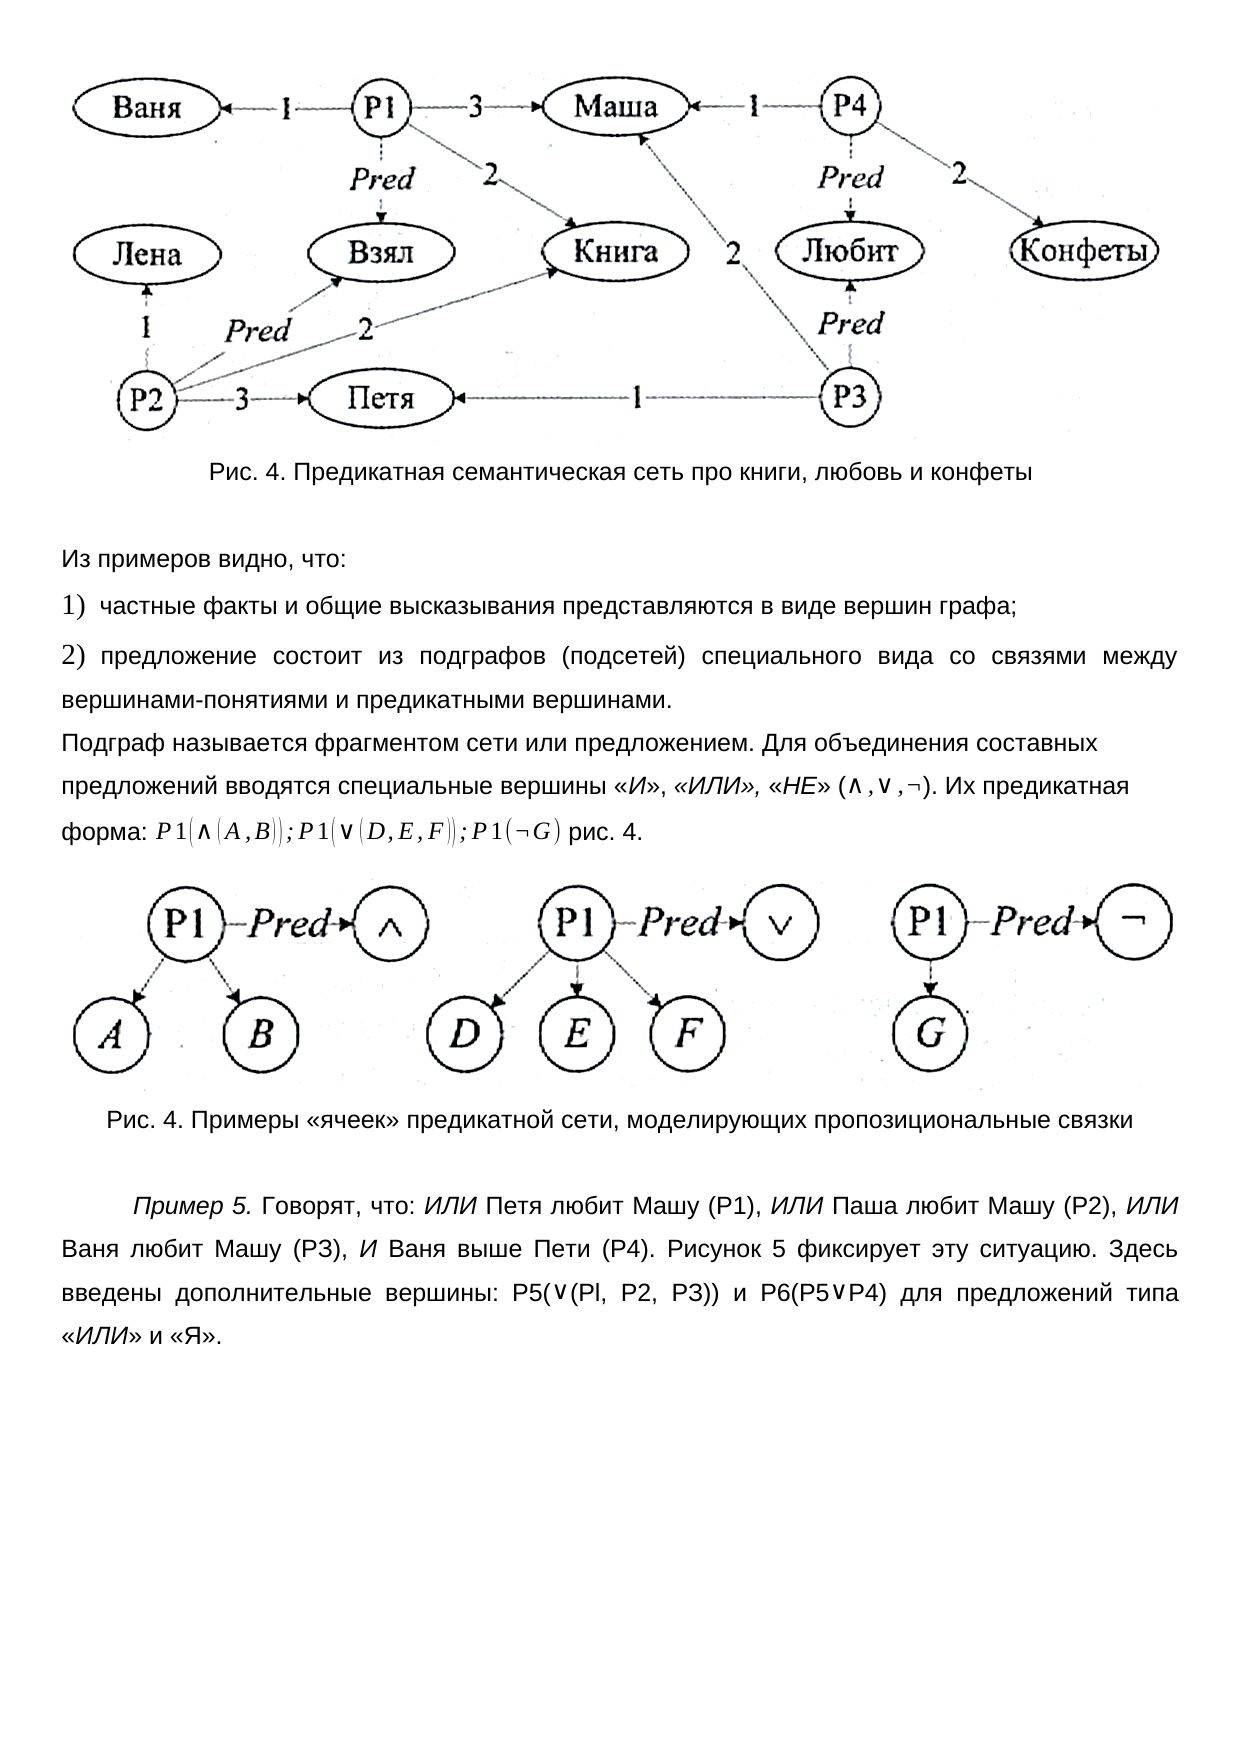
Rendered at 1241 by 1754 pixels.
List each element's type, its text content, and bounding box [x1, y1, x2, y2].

text Рис. 4. Предикатная семантическая сеть про книги, любовь и конфеты [61, 457, 1181, 486]
picture [59, 59, 1182, 443]
list предложение состоит из подграфов (подсетей) специального вида со связями между вершинами-понятиями и предикатными вершинами. [61, 637, 1179, 714]
text Из примеров видно, что: [61, 544, 1181, 572]
text Подграф называется фрагментом сети или предложением. Для объединения составных предложений вводятся специальные вершины «И», «ИЛИ», «НЕ» (). Их предикатная форма: рис. 4. [61, 728, 1179, 848]
text Рис. 4. Примеры «ячеек» предикатной сети, моделирующих пропозициональные связки [61, 1105, 1179, 1134]
list частные факты и общие высказывания представляются в виде вершин графа; [61, 587, 1179, 620]
text Пример 5. Говорят, что: ИЛИ Петя любит Машу (Р1), ИЛИ Паша любит Машу (Р2), ИЛИ Ваня любит Машу (РЗ), И Ваня выше Пети (Р4). Рисунок 5 фиксирует эту ситуацию. Здесь введены дополнительные вершины: P5((Pl, Р2, РЗ)) и P6(P5P4) для предложений типа «ИЛИ» и «Я». [61, 1191, 1179, 1349]
picture [61, 862, 1184, 1091]
